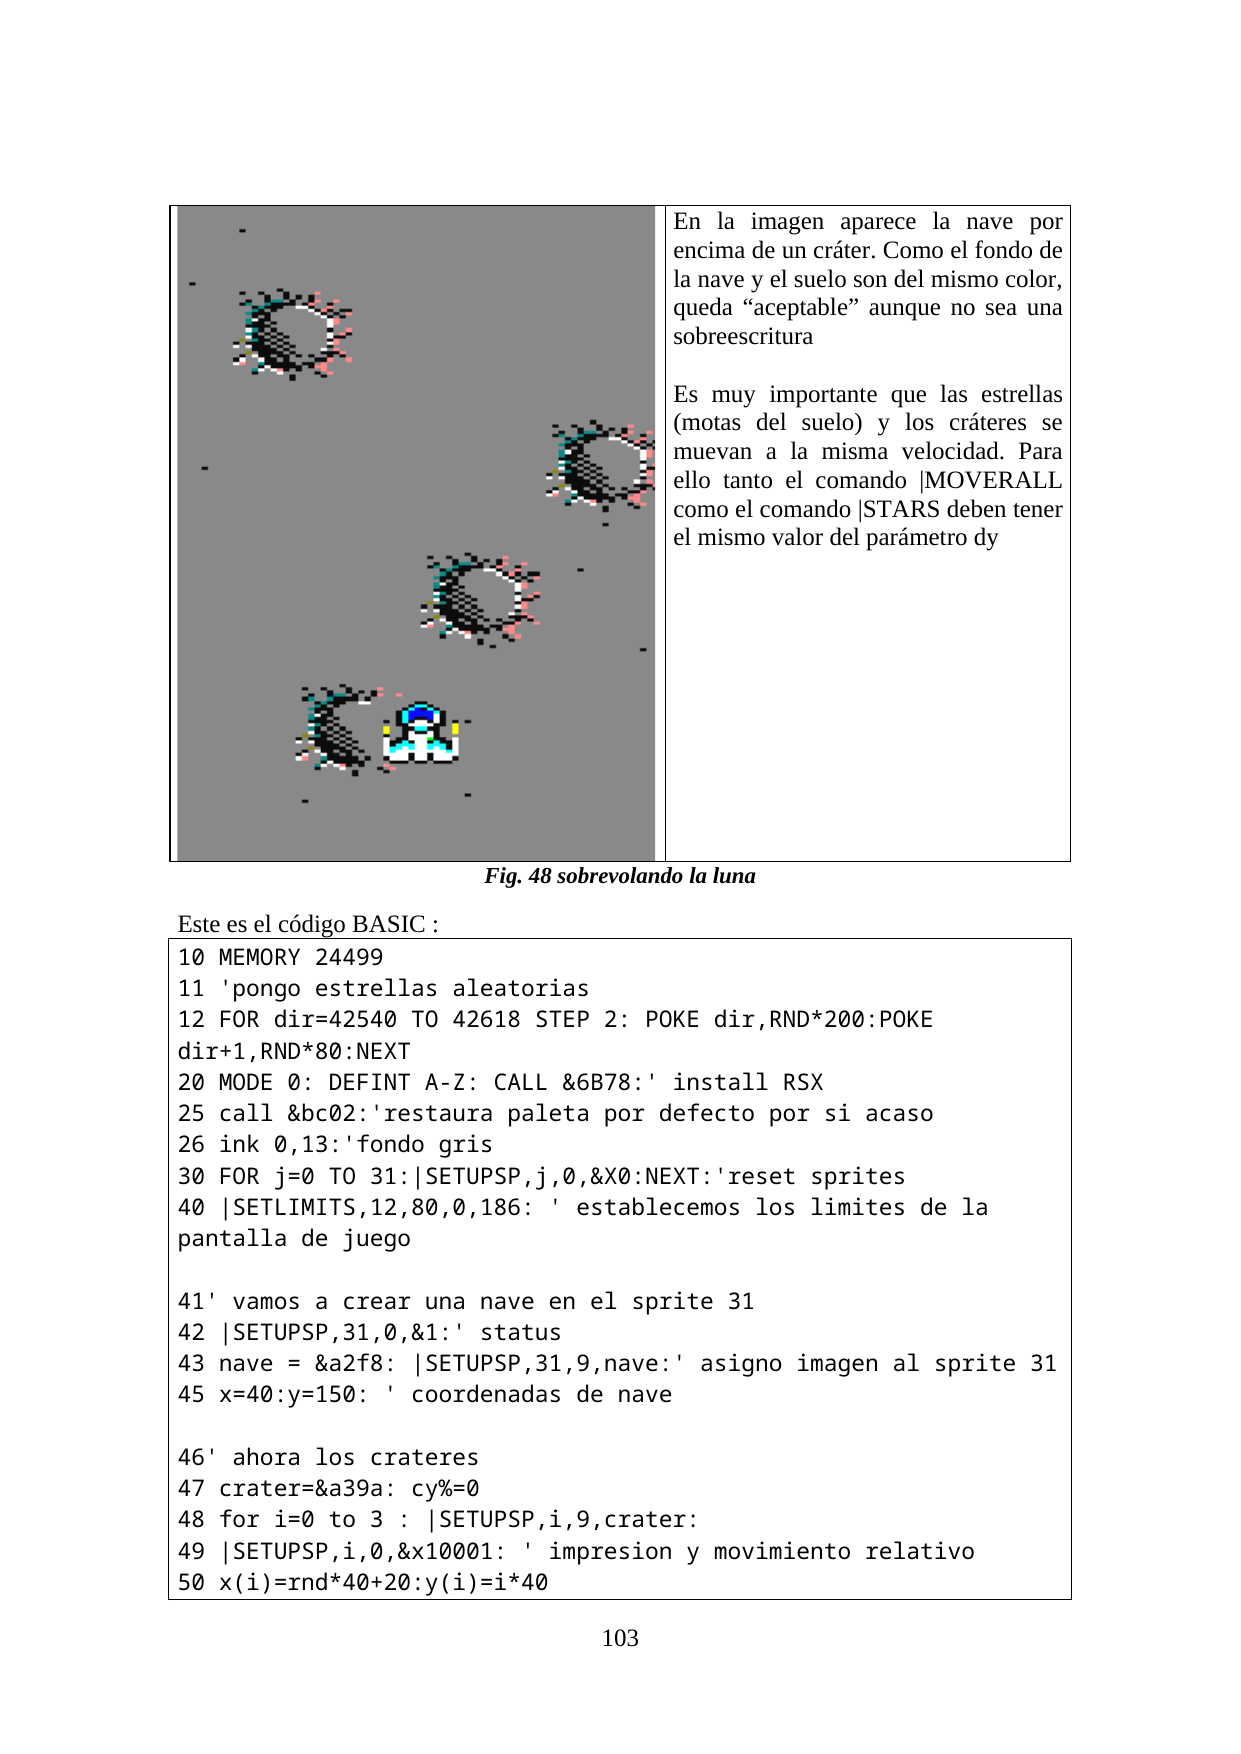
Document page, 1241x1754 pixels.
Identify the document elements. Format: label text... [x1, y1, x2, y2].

text 48 for i=0 to 3 : |SETUPSP,i,9,crater: [177, 1503, 1063, 1535]
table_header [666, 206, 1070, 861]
text 40 |SETLIMITS,12,80,0,186: ' establecemos los limites de la pantalla de juego [177, 1191, 1063, 1253]
text 25 call &bc02:'restaura paleta por defecto por si acaso [177, 1097, 1063, 1128]
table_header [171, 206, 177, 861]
text 26 ink 0,13:'fondo gris [177, 1128, 1063, 1160]
text 12 FOR dir=42540 TO 42618 STEP 2: POKE dir,RND*200:POKE dir+1,RND*80:NEXT [177, 1003, 1063, 1066]
text 49 |SETUPSP,i,0,&x10001: ' impresion y movimiento relativo [177, 1535, 1063, 1563]
picture [177, 206, 656, 861]
text 50 x(i)=rnd*40+20:y(i)=i*40 [169, 1563, 1071, 1599]
text Este es el código BASIC : [177, 909, 1063, 938]
text 47 crater=&a39a: cy%=0 [177, 1472, 1063, 1503]
text Fig. 45 sobrevolando la luna [177, 862, 1063, 888]
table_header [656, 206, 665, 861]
text 10 MEMORY 24499 [169, 939, 1071, 972]
text 46' ahora los crateres [177, 1441, 1063, 1472]
text 41' vamos a crear una nave en el sprite 31 [177, 1285, 1063, 1316]
text 20 MODE 0: DEFINT A-Z: CALL &6B78:' install RSX [177, 1066, 1063, 1097]
text 45 x=40:y=150: ' coordenadas de nave [177, 1378, 1063, 1410]
text 11 'pongo estrellas aleatorias [177, 972, 1063, 1003]
text 43 nave = &a2f8: |SETUPSP,31,9,nave:' asigno imagen al sprite 31 [177, 1347, 1063, 1378]
text 30 FOR j=0 TO 31:|SETUPSP,j,0,&X0:NEXT:'reset sprites [177, 1160, 1063, 1191]
text 42 |SETUPSP,31,0,&1:' status [177, 1316, 1063, 1347]
